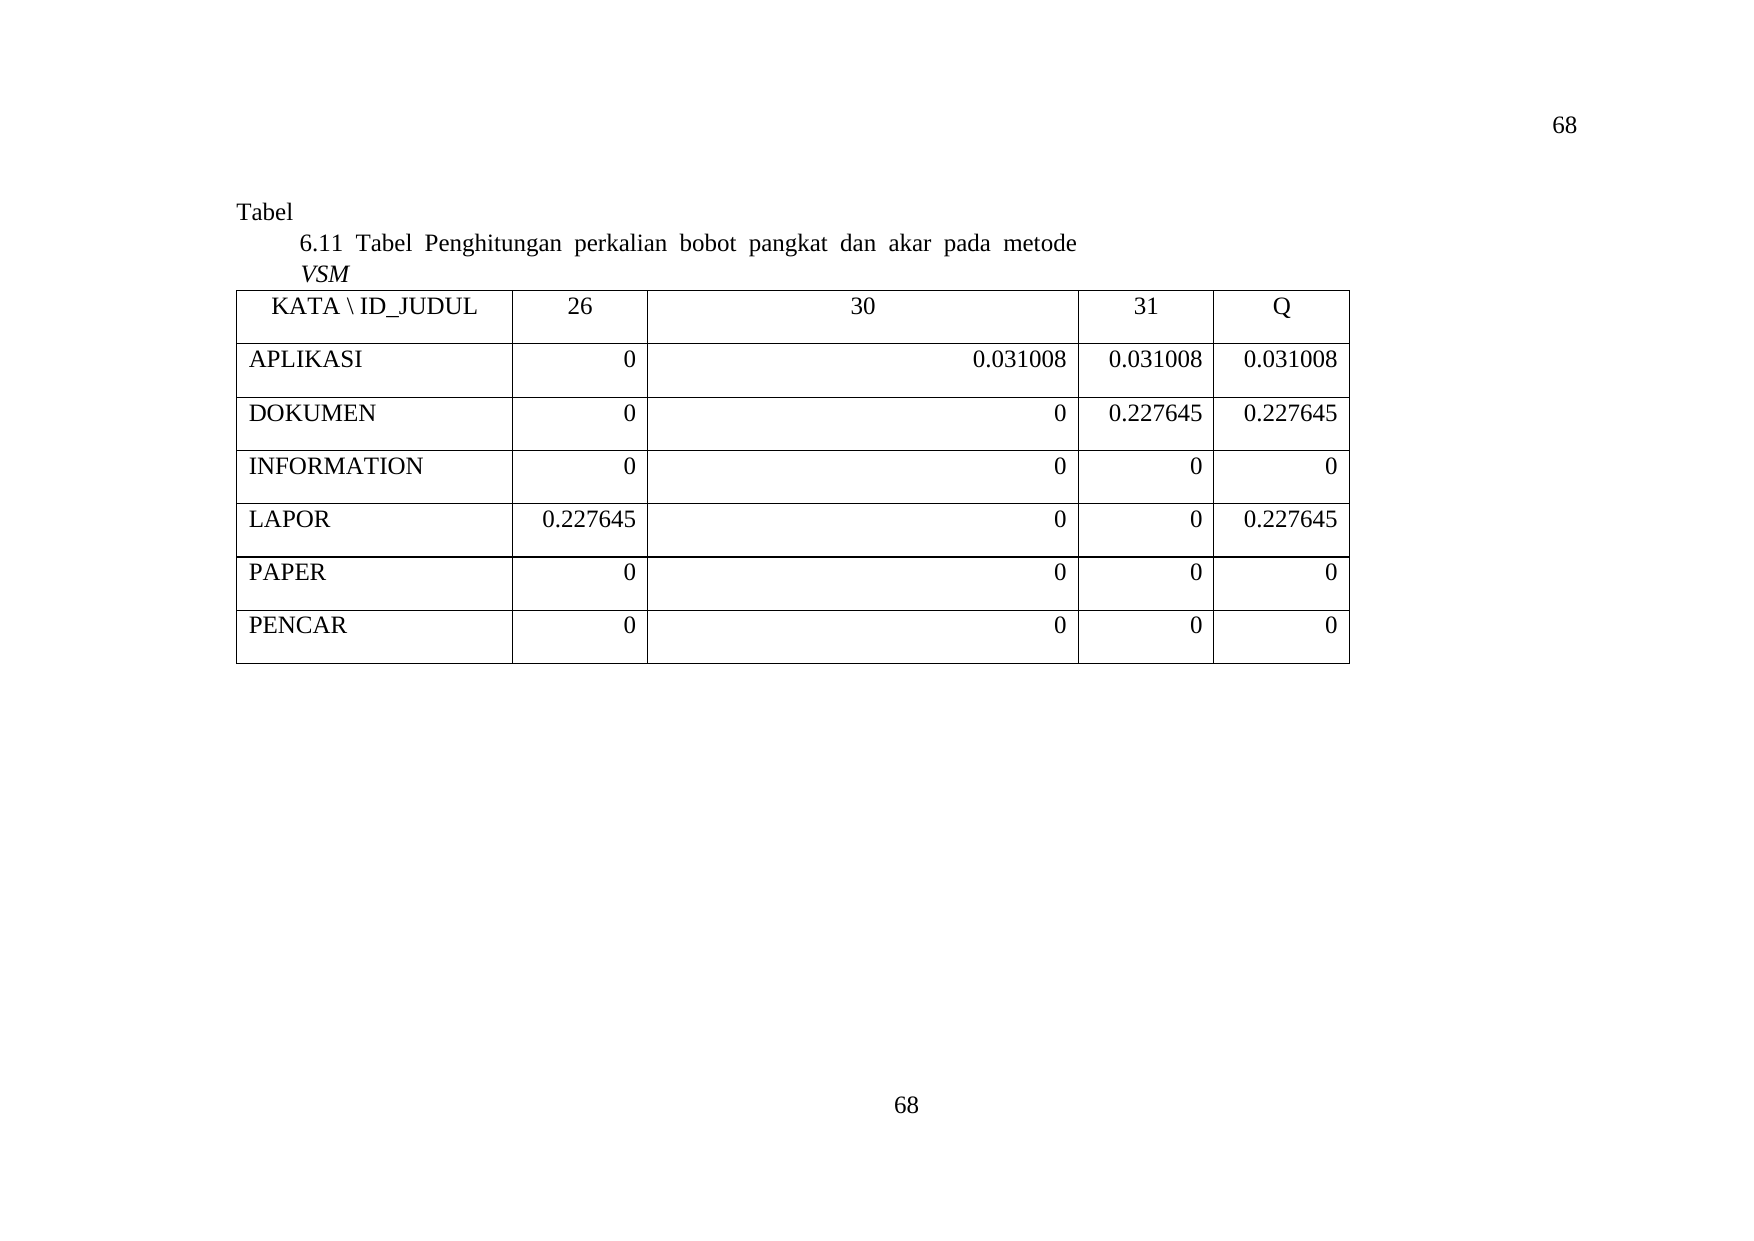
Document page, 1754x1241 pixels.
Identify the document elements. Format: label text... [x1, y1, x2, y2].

table_cell 0 [1214, 611, 1349, 663]
table_cell 0 [1214, 451, 1349, 503]
table_cell 0 [1079, 558, 1213, 609]
table_header 26 [513, 291, 647, 343]
table_header Q [1214, 291, 1349, 343]
table_cell 0.031008 [1214, 344, 1349, 397]
table_cell 0 [513, 344, 647, 397]
table_cell APLIKASI [237, 344, 512, 397]
table_cell 0 [648, 398, 1078, 450]
table_cell 0.227645 [1214, 504, 1349, 556]
table_cell 0.227645 [1214, 398, 1349, 450]
table_cell PAPER [237, 558, 512, 609]
table_cell 0.031008 [648, 344, 1078, 397]
text 6.11 Tabel Penghitungan perkalian bobot pangkat dan akar pada metode VSM [299, 228, 1077, 287]
table_cell LAPOR [237, 504, 512, 556]
table_cell 0 [648, 451, 1078, 503]
table_cell 0 [513, 611, 647, 663]
table_cell INFORMATION [237, 451, 512, 503]
table_cell 0 [648, 558, 1078, 609]
table_header KATA \ ID_JUDUL [237, 291, 512, 343]
table_header 30 [648, 291, 1078, 343]
table_cell PENCAR [237, 611, 512, 663]
table_cell 0 [513, 451, 647, 503]
table_cell 0.031008 [1079, 344, 1213, 397]
table_cell 0 [1079, 611, 1213, 663]
table_header 31 [1079, 291, 1213, 343]
table_cell 0.227645 [513, 504, 647, 556]
table_cell 0 [648, 611, 1078, 663]
table_cell 0 [1079, 451, 1213, 503]
table_cell 0 [1214, 558, 1349, 609]
table_cell 0 [513, 558, 647, 609]
table_cell 0 [1079, 504, 1213, 556]
table_cell DOKUMEN [237, 398, 512, 450]
table_cell 0 [648, 504, 1078, 556]
table_cell 0 [513, 398, 647, 450]
table_cell 0.227645 [1079, 398, 1213, 450]
